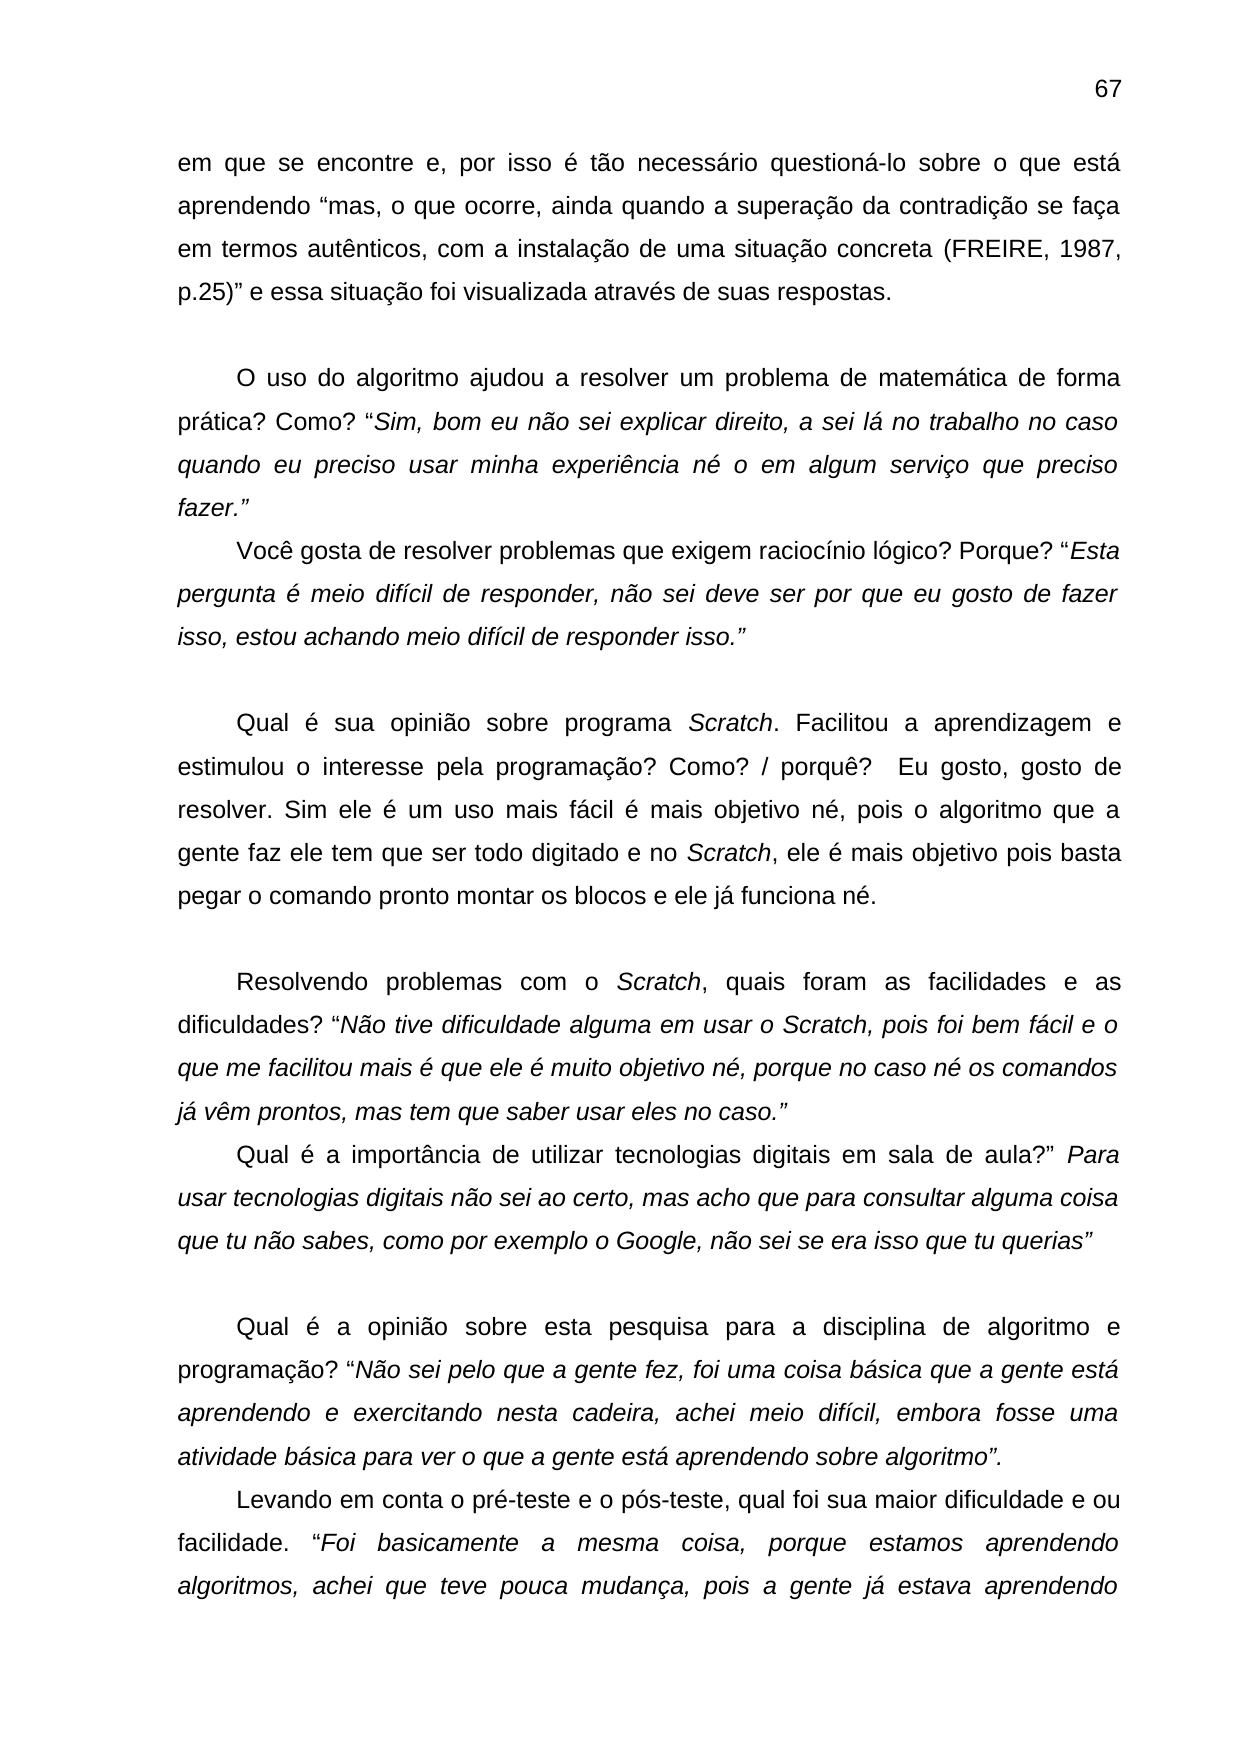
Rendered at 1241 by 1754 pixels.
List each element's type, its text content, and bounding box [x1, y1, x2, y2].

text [177, 148, 1122, 306]
text Qual é a opinião sobre esta pesquisa para a disciplina de algoritmo e programação? “Não sei pelo que a gente fez, foi uma coisa básica que a gente está aprendendo e exercitando nesta cadeira, achei meio difícil, embora fosse uma atividade básica para ver o que a gente está aprendendo sobre algoritmo”. [177, 1312, 1122, 1470]
text Qual é sua opinião sobre programa Scratch. Facilitou a aprendizagem e estimulou o interesse pela programação? Como? / porquê? Eu gosto, gosto de resolver. Sim ele é um uso mais fácil é mais objetivo né, pois o algoritmo que a gente faz ele tem que ser todo digitado e no Scratch, ele é mais objetivo pois basta pegar o comando pronto montar os blocos e ele já funciona né. [177, 708, 1122, 909]
text O uso do algoritmo ajudou a resolver um problema de matemática de forma prática? Como? “Sim, bom eu não sei explicar direito, a sei lá no trabalho no caso quando eu preciso usar minha experiência né o em algum serviço que preciso fazer.” [177, 363, 1122, 521]
text Qual é a importância de utilizar tecnologias digitais em sala de aula?” Para usar tecnologias digitais não sei ao certo, mas acho que para consultar alguma coisa que tu não sabes, como por exemplo o Google, não sei se era isso que tu querias” [177, 1139, 1122, 1254]
text Resolvendo problemas com o Scratch, quais foram as facilidades e as dificuldades? “Não tive dificuldade alguma em usar o Scratch, pois foi bem fácil e o que me facilitou mais é que ele é muito objetivo né, porque no caso né os comandos já vêm prontos, mas tem que saber usar eles no caso.” [177, 967, 1122, 1125]
text Você gosta de resolver problemas que exigem raciocínio lógico? Porque? “Esta pergunta é meio difícil de responder, não sei deve ser por que eu gosto de fazer isso, estou achando meio difícil de responder isso.” [177, 536, 1122, 651]
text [177, 1484, 1122, 1599]
